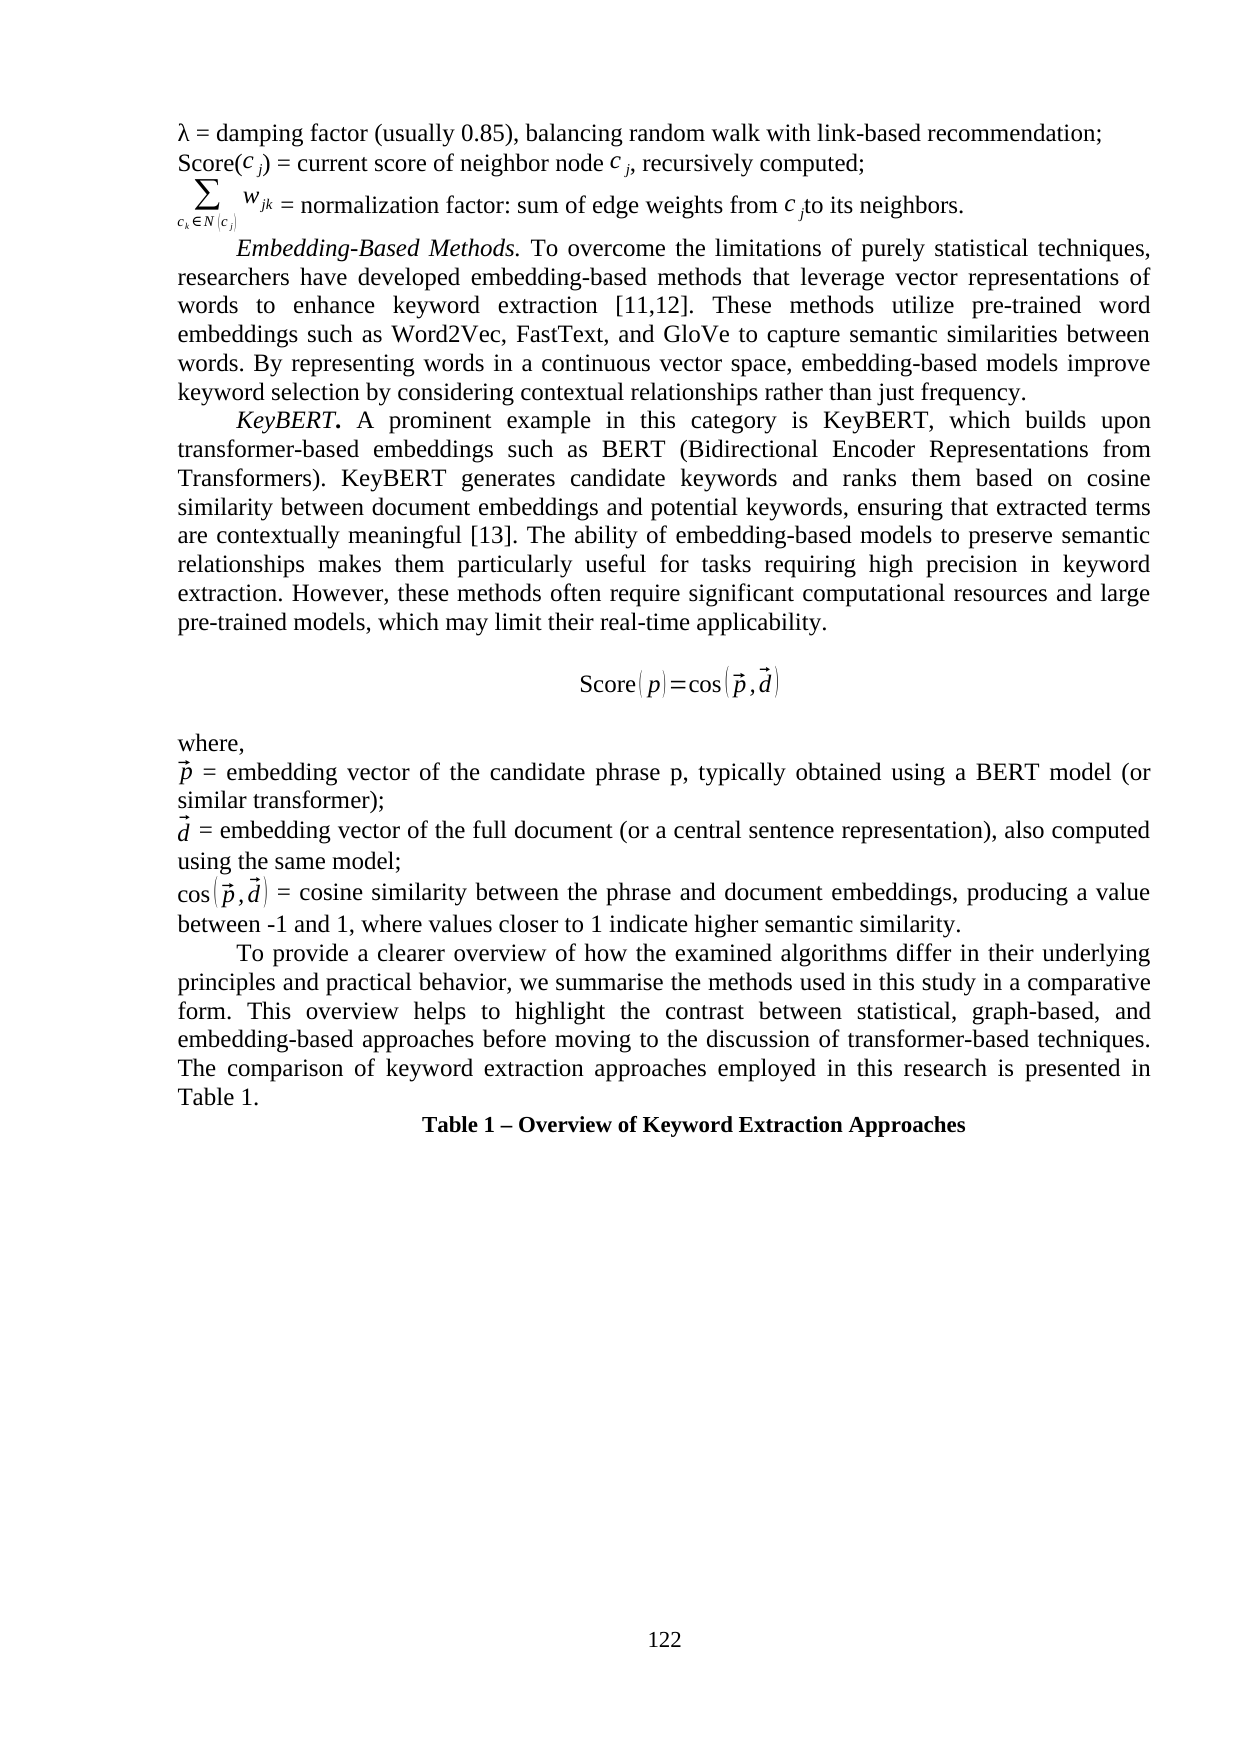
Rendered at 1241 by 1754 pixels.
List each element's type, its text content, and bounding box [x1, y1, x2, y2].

text = cosine similarity between the phrase and document embeddings, producing a value between -1 and 1, where values closer to 1 indicate higher semantic similarity. [177, 875, 1152, 938]
text Embedding-Based Methods. To overcome the limitations of purely statistical techniques, researchers have developed embedding-based methods that leverage vector representations of words to enhance keyword extraction [11,12]. These methods utilize pre-trained word embeddings such as Word2Vec, FastText, and GloVe to capture semantic similarities between words. By representing words in a continuous vector space, embedding-based models improve keyword selection by considering contextual relationships rather than just frequency. [177, 233, 1152, 406]
text = embedding vector of the full document (or a central sentence representation), also computed using the same model; [177, 814, 1152, 875]
text where, = embedding vector of the candidate phrase p, typically obtained using a BERT model (or similar transformer); [177, 728, 1152, 814]
text To provide a clearer overview of how the examined algorithms differ in their underlying principles and practical behavior, we summarise the methods used in this study in a comparative form. This overview helps to highlight the contrast between statistical, graph-based, and embedding-based approaches before moving to the discussion of transformer-based techniques. The comparison of keyword extraction approaches employed in this research is presented in Table 1. [177, 938, 1152, 1111]
text KeyBERT. A prominent example in this category is KeyBERT, which builds upon transformer-based embeddings such as BERT (Bidirectional Encoder Representations from Transformers). KeyBERT generates candidate keywords and ranks them based on cosine similarity between document embeddings and potential keywords, ensuring that extracted terms are contextually meaningful [13]. The ability of embedding-based models to preserve semantic relationships makes them particularly useful for tasks requiring high precision in keyword extraction. However, these methods often require significant computational resources and large pre-trained models, which may limit their real-time applicability. [177, 406, 1152, 636]
text λ = damping factor (usually 0.85), balancing random walk with link-based recommendation; [177, 118, 1152, 147]
text = normalization factor: sum of edge weights from ​to its neighbors. [177, 178, 1152, 233]
text Score() = current score of neighbor node , recursively computed; [177, 147, 1152, 178]
text Table 1 – Overview of Keyword Extraction Approaches [177, 1111, 1152, 1137]
